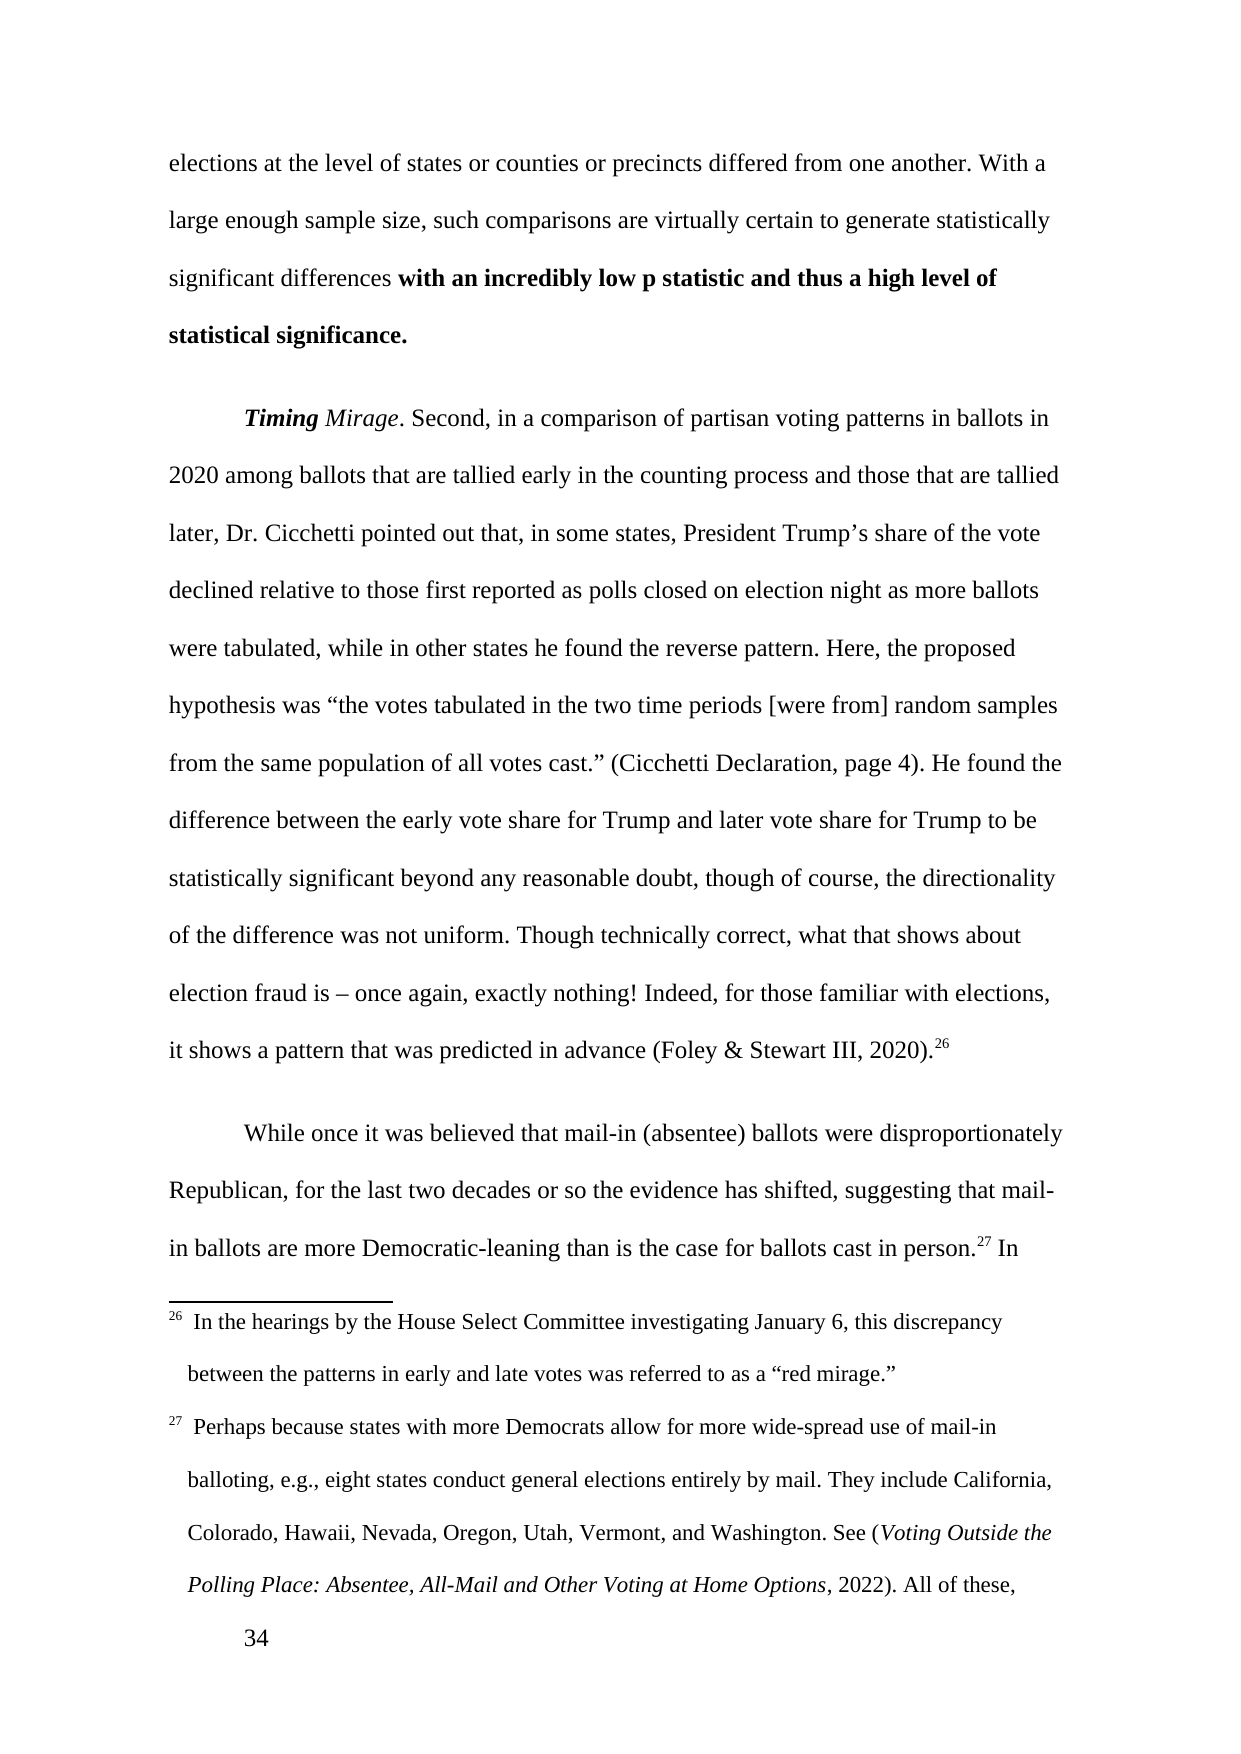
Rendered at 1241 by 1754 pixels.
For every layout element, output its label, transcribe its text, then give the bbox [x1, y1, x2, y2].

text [169, 1118, 1063, 1261]
text Timing Mirage. Second, in a comparison of partisan voting patterns in ballots in 2020 among ballots that are tallied early in the counting process and those that are tallied later, Dr. Cicchetti pointed out that, in some states, President Trump’s share of the vote declined relative to those first reported as polls closed on election night as more ballots were tabulated, while in other states he found the reverse pattern. Here, the proposed hypothesis was “the votes tabulated in the two time periods [were from] random samples from the same population of all votes cast.” (Cicchetti Declaration, page 4). He found the difference between the early vote share for Trump and later vote share for Trump to be statistically significant beyond any reasonable doubt, though of course, the directionality of the difference was not uniform. Though technically correct, what that shows about election fraud is – once again, exactly nothing! Indeed, for those familiar with elections, it shows a pattern that was predicted in advance (Foley & Stewart III, 2020). [169, 403, 1063, 1064]
text But what that shows about election fraud is — exactly nothing! The hypothesis Dr. Cicchetti proposes was “the performance of the two Democrat candidates were statistically similar by comparing Clinton to Biden.” (Cicchetti Declaration, page 3). He tests this by examining the county-level election results in 2016 and 2020. And indeed, Dr. Cicchetti does show that the vote share distribution for Donald Trump in 2016 was not the same as in 2020. But we could have picked ANY two adjacent presidential election years and showed that the vote shares of the Democratic candidates in those two elections at the level of states or counties or precincts differed from one another. With a large enough sample size, such comparisons are virtually certain to generate statistically significant differences with an incredibly low p statistic and thus a high level of statistical significance. [169, 148, 1063, 349]
